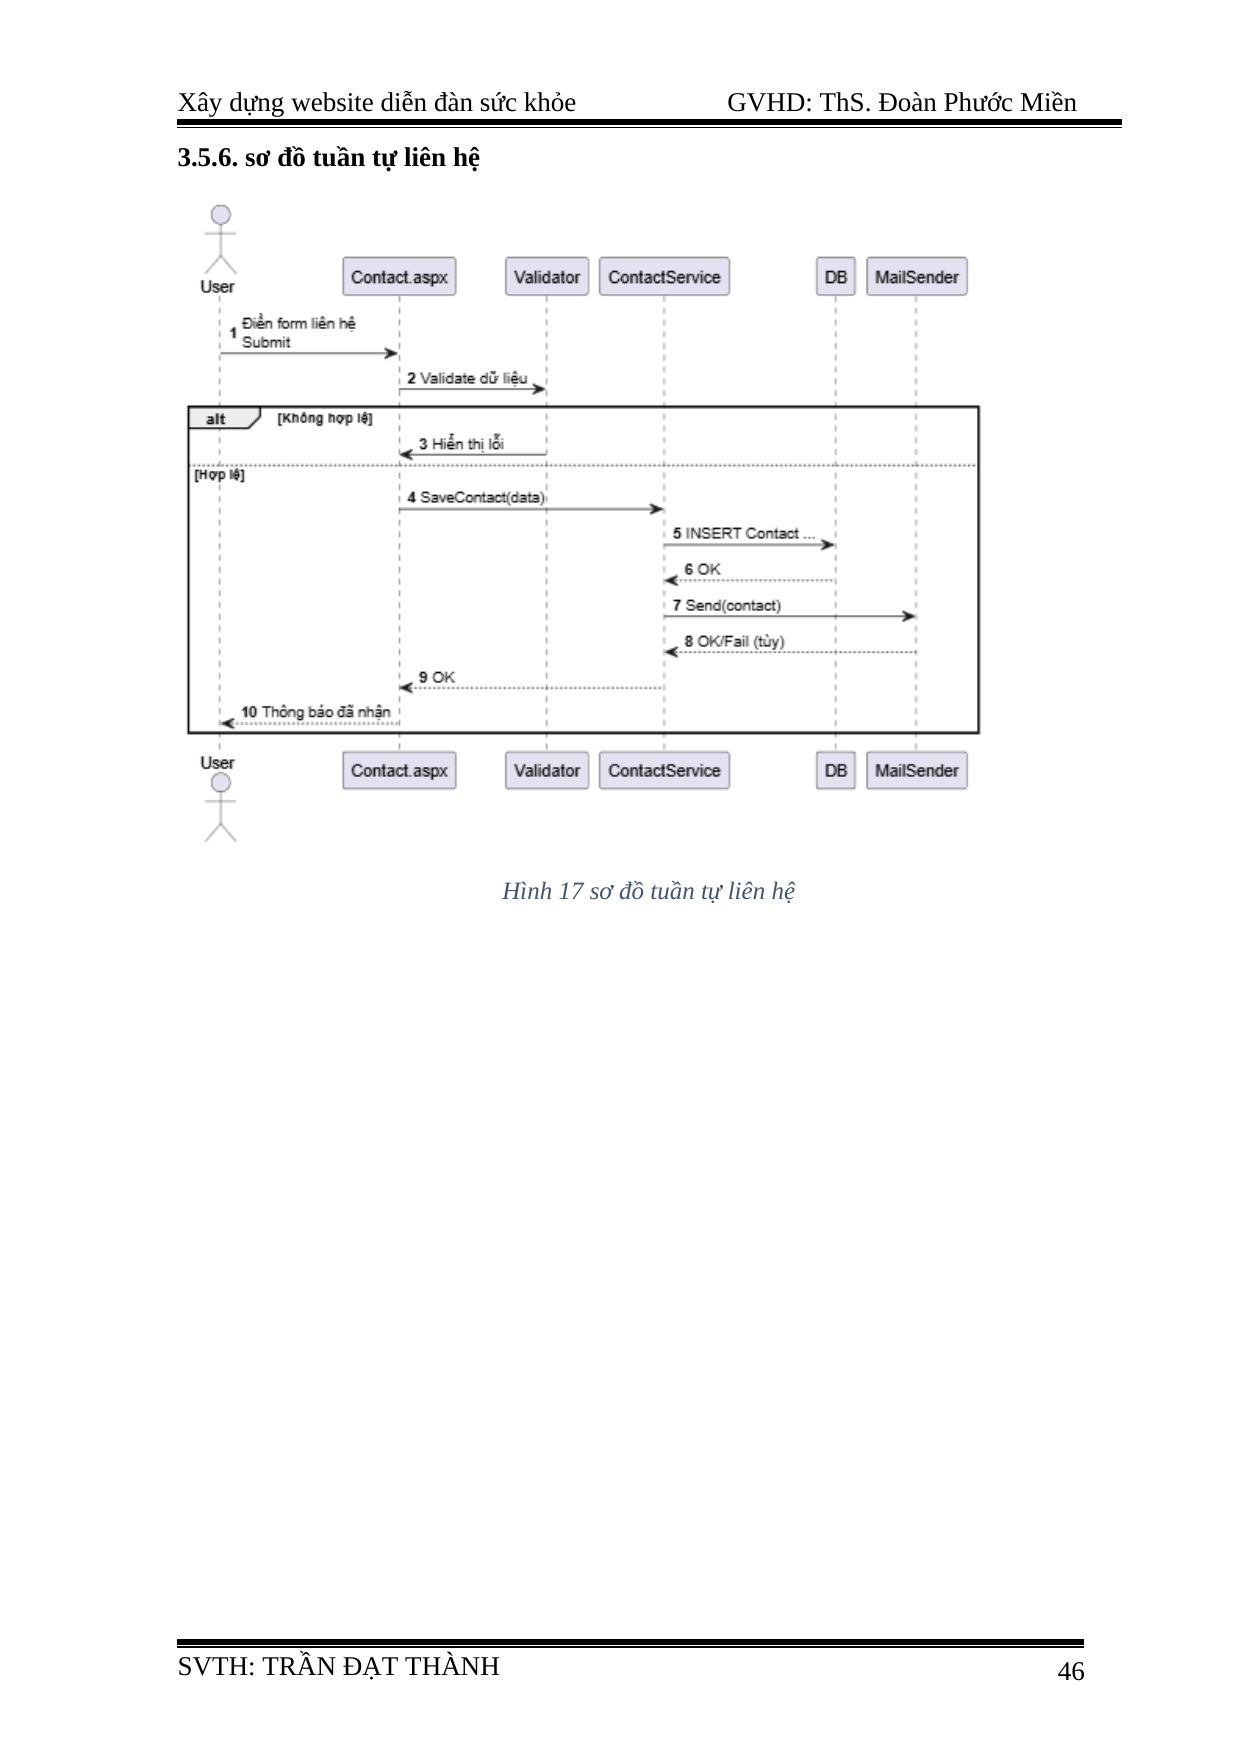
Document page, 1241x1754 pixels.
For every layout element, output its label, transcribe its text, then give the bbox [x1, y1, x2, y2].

picture [177, 200, 987, 849]
text 3.5.6. sơ đồ tuần tự liên hệ [177, 141, 1122, 172]
text Hình 17 sơ đồ tuần tự liên hệ [177, 876, 1122, 905]
